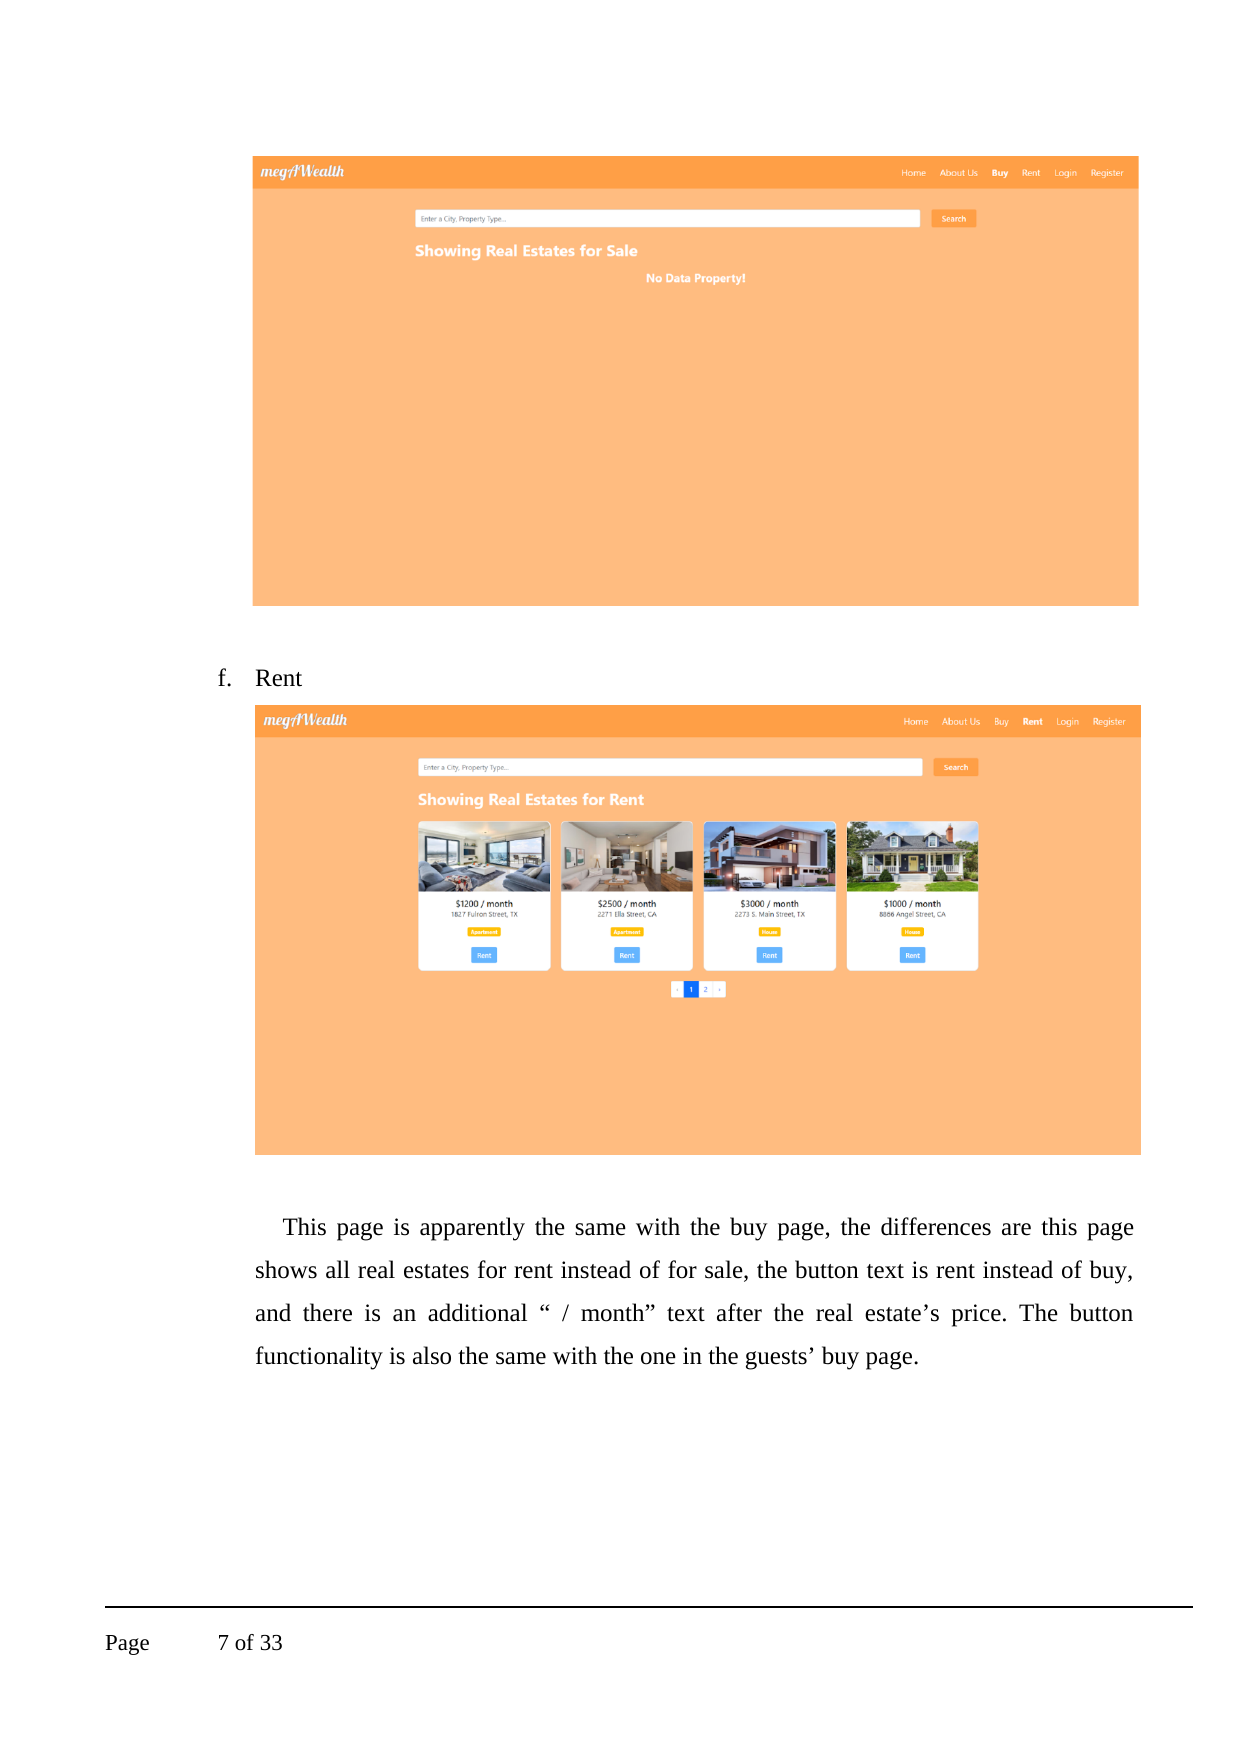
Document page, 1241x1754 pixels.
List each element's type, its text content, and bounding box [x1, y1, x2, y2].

list Rent [217, 663, 1135, 691]
picture [255, 705, 1141, 1155]
picture [252, 156, 1139, 606]
list This page is apparently the same with the buy page, the differences are this page shows all real estates for rent instead of for sale, the button text is rent instead of buy, and there is an additional “ / month” text after the real estate’s price. The button functionality is also the same with the one in the guests’ buy page. [255, 1212, 1135, 1370]
